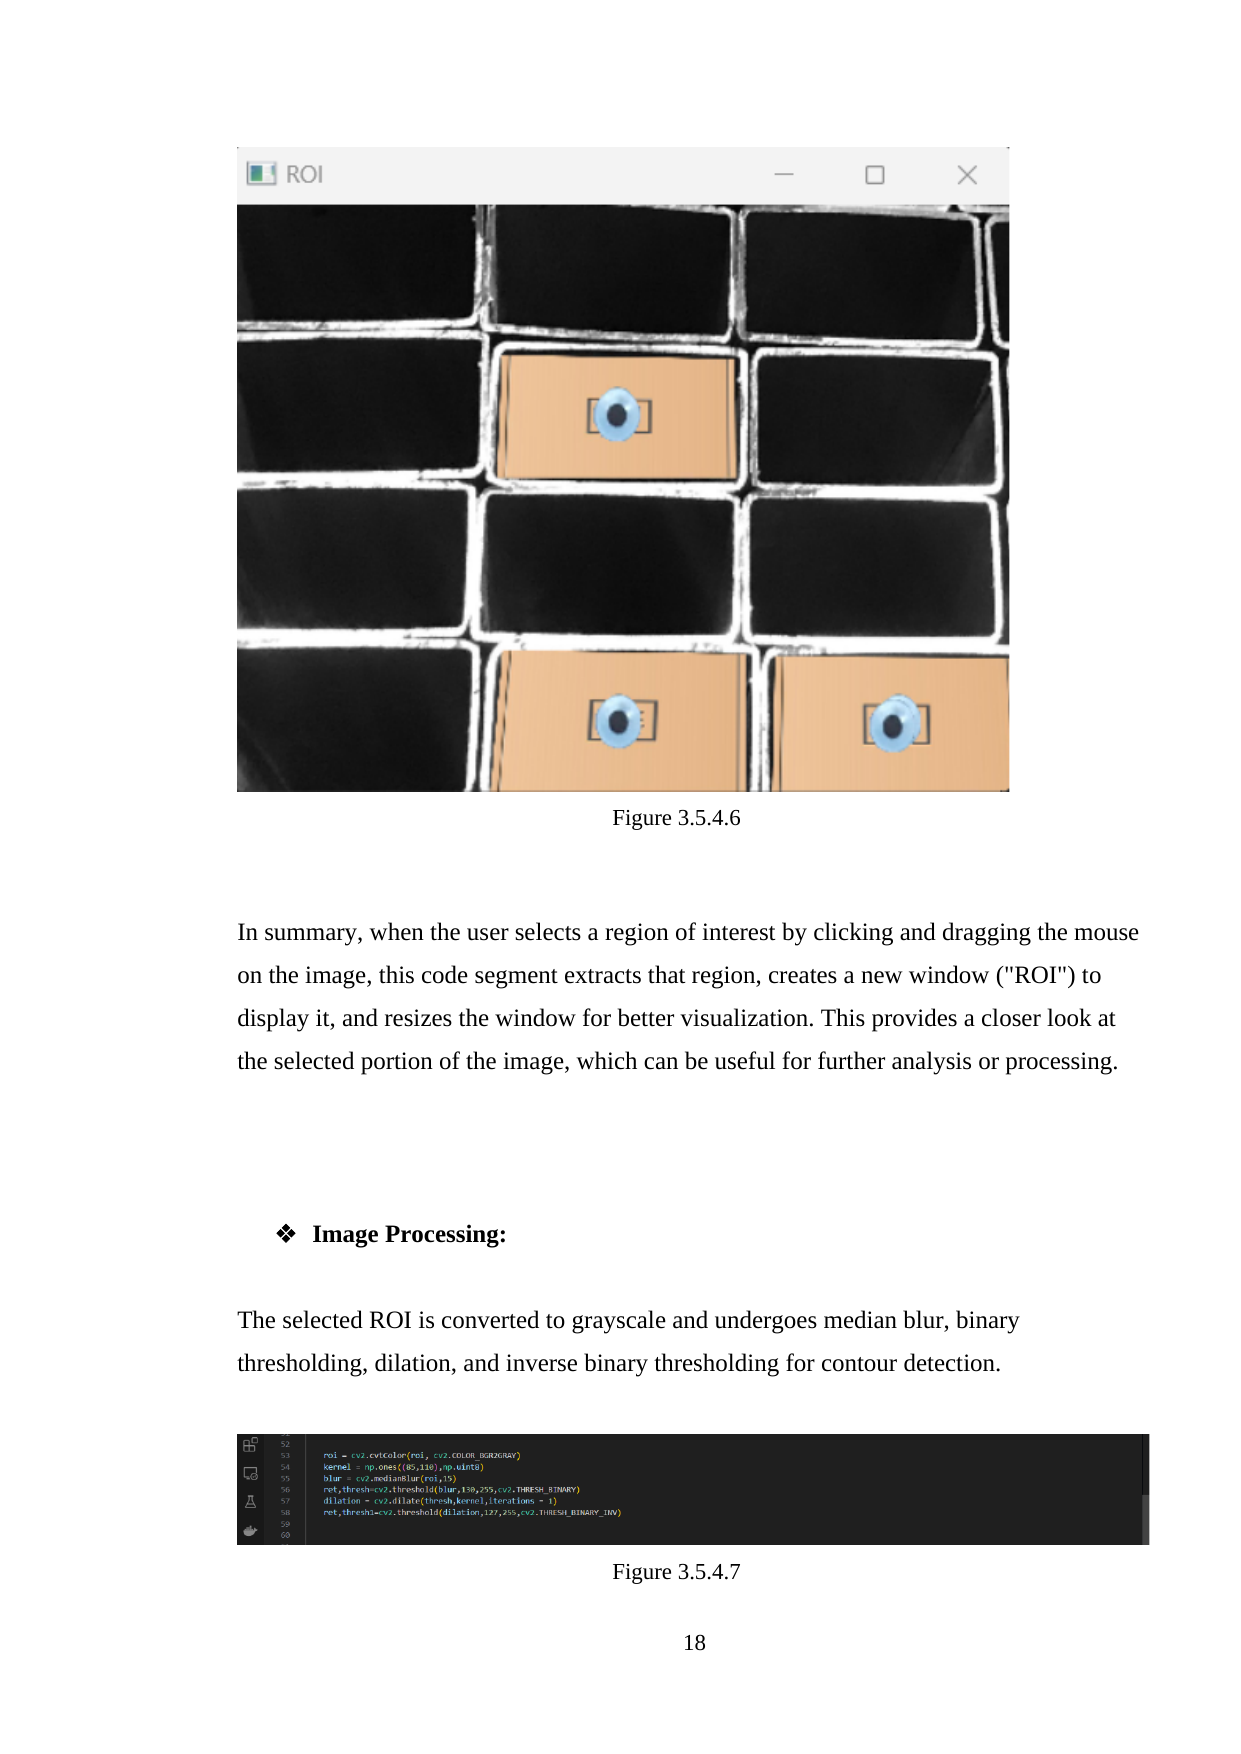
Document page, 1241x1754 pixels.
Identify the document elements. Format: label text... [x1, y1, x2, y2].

picture [237, 1434, 1150, 1545]
text In summary, when the user selects a region of interest by clicking and dragging the mouse on the image, this code segment extracts that region, creates a new window ("ROI") to display it, and resizes the window for better visualization. This provides a closer look at the selected portion of the image, which can be useful for further analysis or processing. [237, 917, 1152, 1075]
text Figure 3.5.4.6 [537, 804, 1152, 831]
picture [237, 147, 1010, 792]
text The selected ROI is converted to grayscale and undergoes median blur, binary thresholding, dilation, and inverse binary thresholding for contour detection. [237, 1305, 1152, 1377]
list Image Processing: [274, 1219, 1152, 1248]
text Figure 3.5.4.7 [537, 1558, 1152, 1584]
